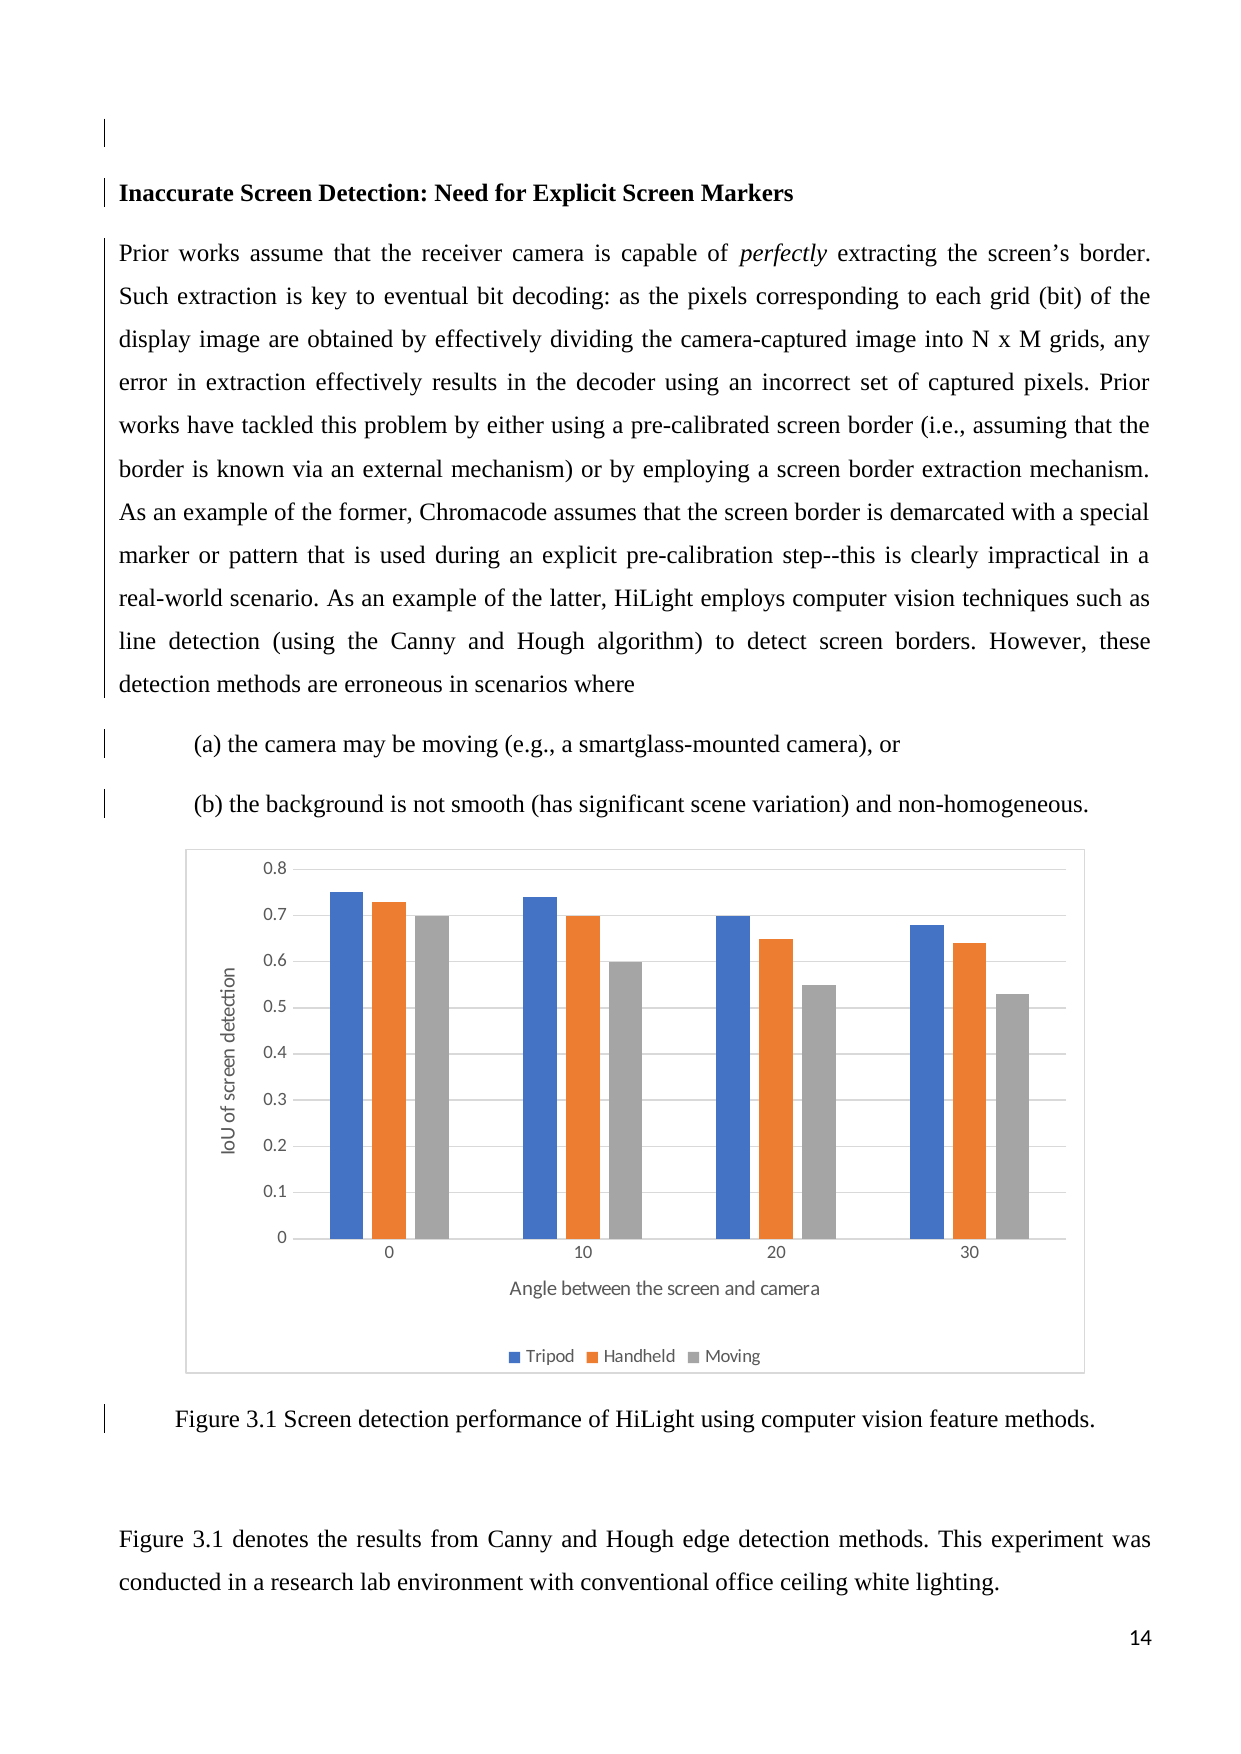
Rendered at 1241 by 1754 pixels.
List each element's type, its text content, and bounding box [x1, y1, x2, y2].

text (a) the camera may be moving (e.g., a smartglass-mounted camera), or [118, 729, 1152, 758]
text (b) the background is not smooth (has significant scene variation) and non-homogeneous. [118, 789, 1152, 818]
text Figure 3.1 denotes the results from Canny and Hough edge detection methods. This experiment was conducted in a research lab environment with conventional office ceiling white lighting. [118, 1524, 1152, 1596]
text Prior works assume that the receiver camera is capable of perfectly extracting the screen’s border. Such extraction is key to eventual bit decoding: as the pixels corresponding to each grid (bit) of the display image are obtained by effectively dividing the camera-captured image into N x M grids, any error in extraction effectively results in the decoder using an incorrect set of captured pixels. Prior works have tackled this problem by either using a pre-calibrated screen border (i.e., assuming that the border is known via an external mechanism) or by employing a screen border extraction mechanism. As an example of the former, Chromacode assumes that the screen border is demarcated with a special marker or pattern that is used during an explicit pre-calibration step--this is clearly impractical in a real-world scenario. As an example of the latter, HiLight employs computer vision techniques such as line detection (using the Canny and Hough algorithm) to detect screen borders. However, these detection methods are erroneous in scenarios where [118, 238, 1152, 698]
text Figure 3.1 Screen detection performance of HiLight using computer vision feature methods. [118, 1404, 1152, 1433]
text Inaccurate Screen Detection: Need for Explicit Screen Markers [118, 178, 1152, 207]
